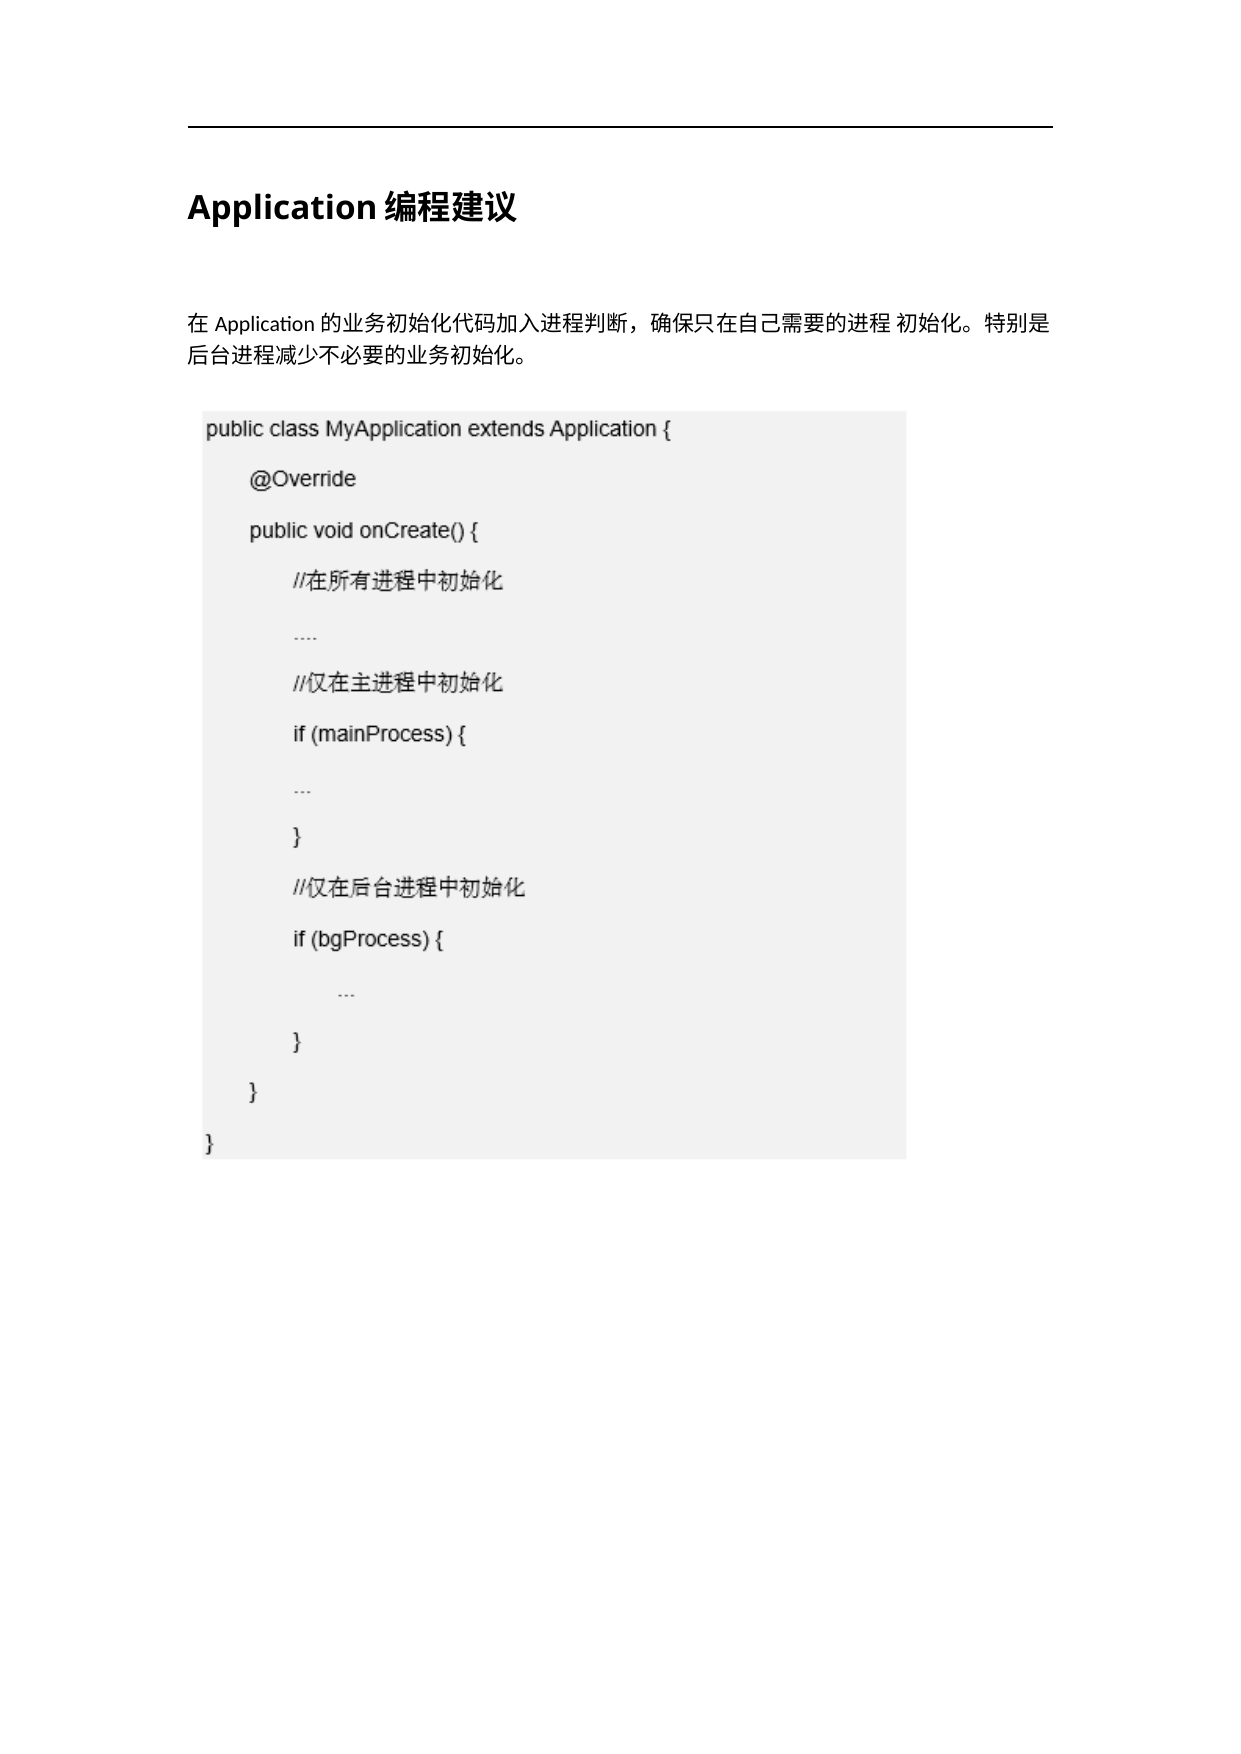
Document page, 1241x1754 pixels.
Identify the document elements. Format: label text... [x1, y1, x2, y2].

subtitle Application编程建议 [187, 173, 1053, 238]
text 在 Application 的业务初始化代码加入进程判断，确保只在自己需要的进程 初始化。特别是后台进程减少不必要的业务初始化。 [187, 306, 1053, 371]
picture [187, 403, 907, 1172]
